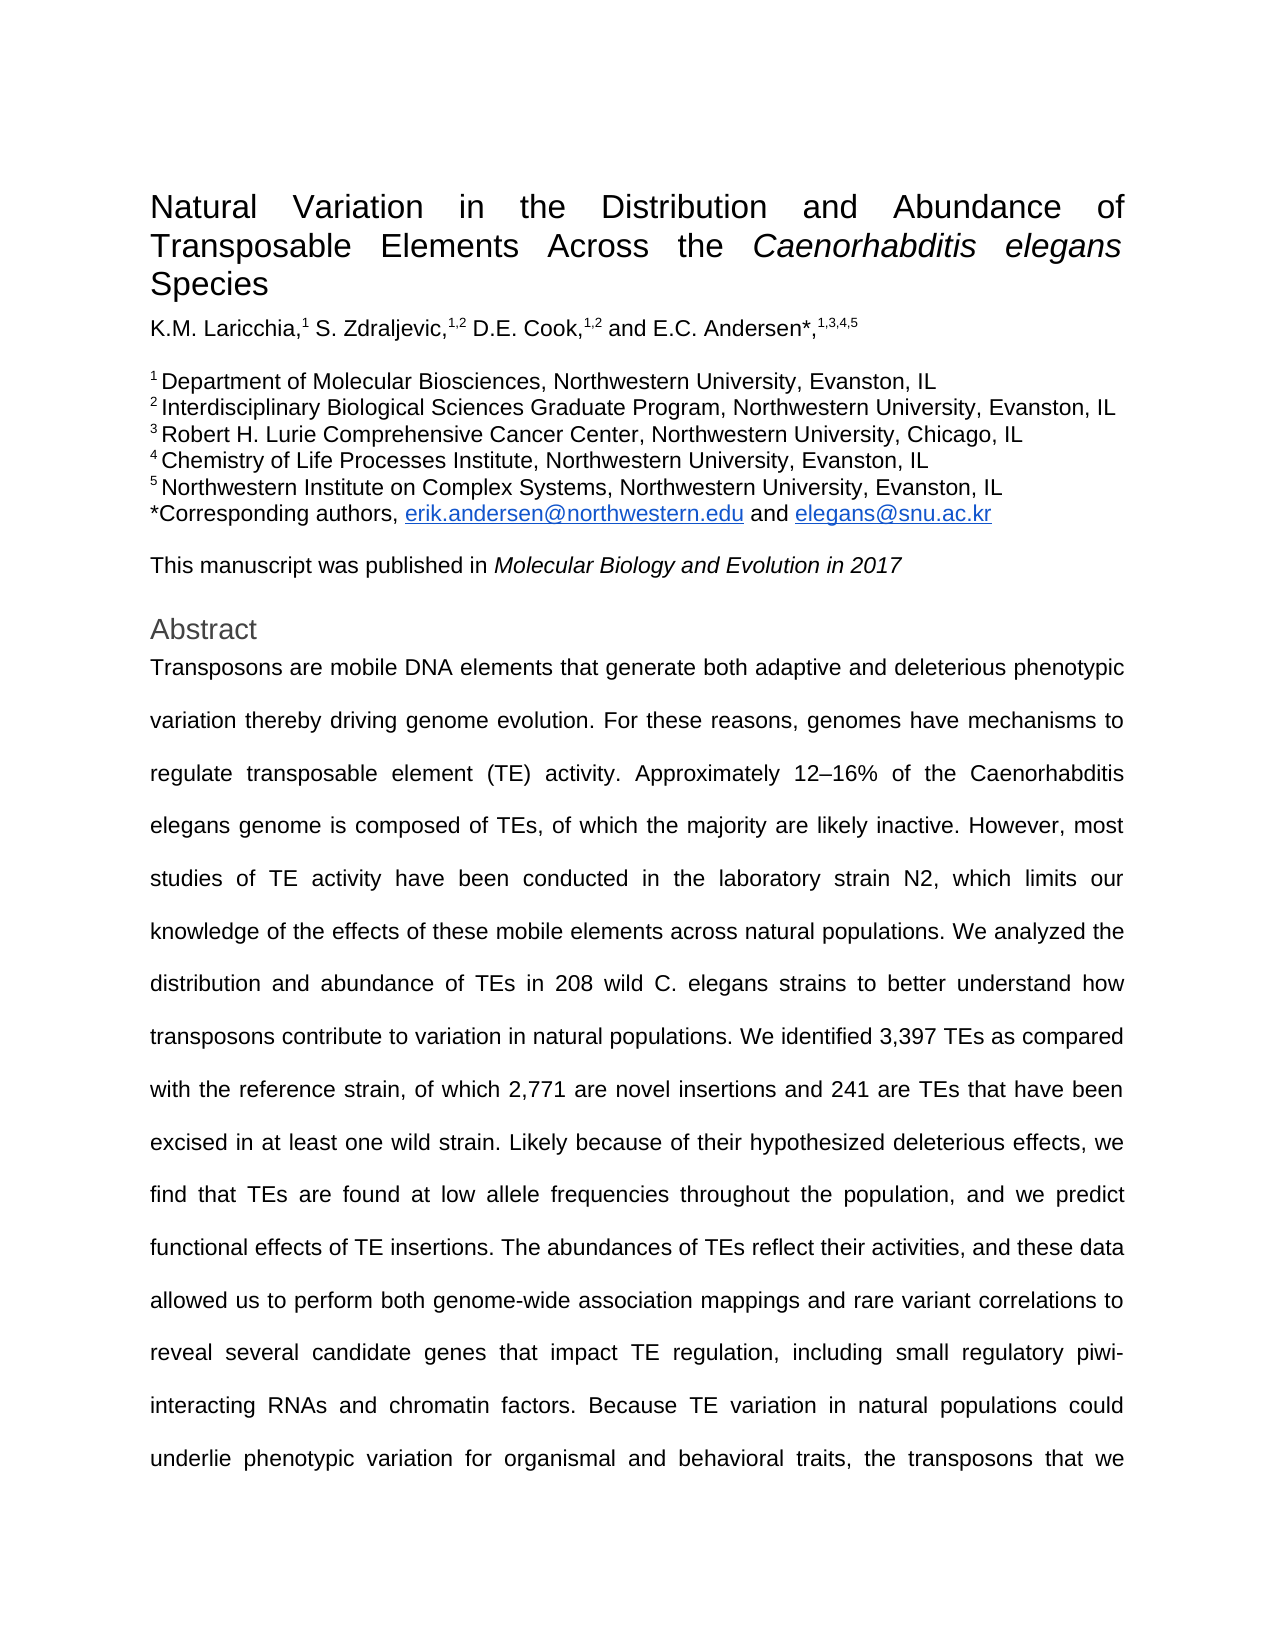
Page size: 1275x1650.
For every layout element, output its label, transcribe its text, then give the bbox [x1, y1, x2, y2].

text *Corresponding authors, erik.andersen@northwestern.edu and elegans@snu.ac.kr [150, 500, 1125, 526]
text This manuscript was published in Molecular Biology and Evolution in 2017 [150, 552, 1125, 579]
text 4 Chemistry of Life Processes Institute, Northwestern University, Evanston, IL [150, 447, 1125, 473]
text 5 Northwestern Institute on Complex Systems, Northwestern University, Evanston, IL [150, 473, 1125, 500]
text 1 Department of Molecular Biosciences, Northwestern University, Evanston, IL [150, 368, 1125, 394]
text K.M. Laricchia,1 S. Zdraljevic,1,2 D.E. Cook,1,2 and E.C. Andersen*,1,3,4,5 [150, 315, 1125, 342]
text 2 Interdisciplinary Biological Sciences Graduate Program, Northwestern University, Evanston, IL [150, 394, 1125, 421]
subtitle Natural Variation in the Distribution and Abundance of Transposable Elements Across the Caenorhabditis elegans Species [150, 187, 1125, 303]
text 3 Robert H. Lurie Comprehensive Cancer Center, Northwestern University, Chicago, IL [150, 421, 1125, 447]
subtitle Abstract [150, 612, 1125, 646]
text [150, 654, 1125, 1471]
